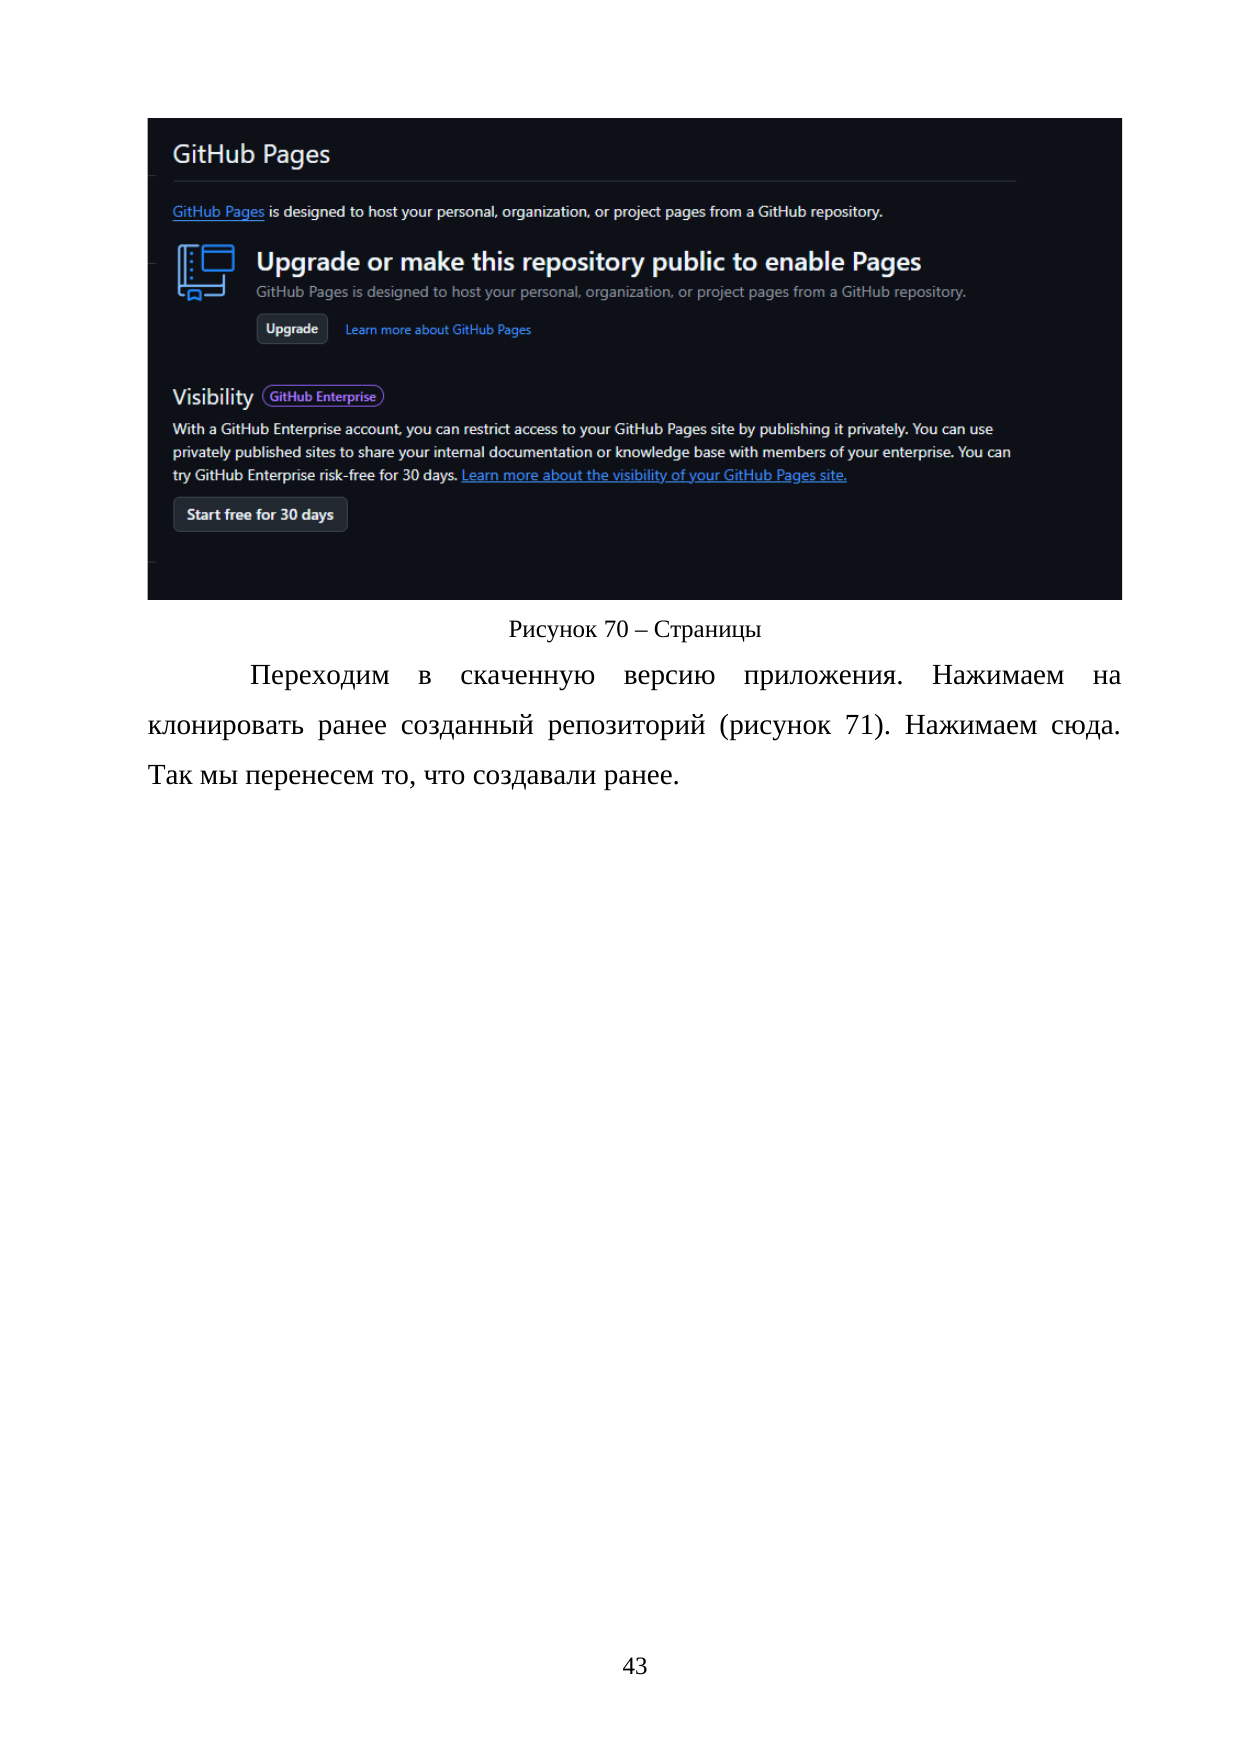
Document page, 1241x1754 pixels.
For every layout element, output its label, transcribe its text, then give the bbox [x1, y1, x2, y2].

text Рисунок 70 – Страницы [148, 614, 1122, 642]
picture [147, 118, 1123, 600]
text Переходим в скаченную версию приложения. Нажимаем на клонировать ранее созданный репозиторий (рисунок 71). Нажимаем сюда. Так мы перенесем то, что создавали ранее. [148, 657, 1122, 791]
